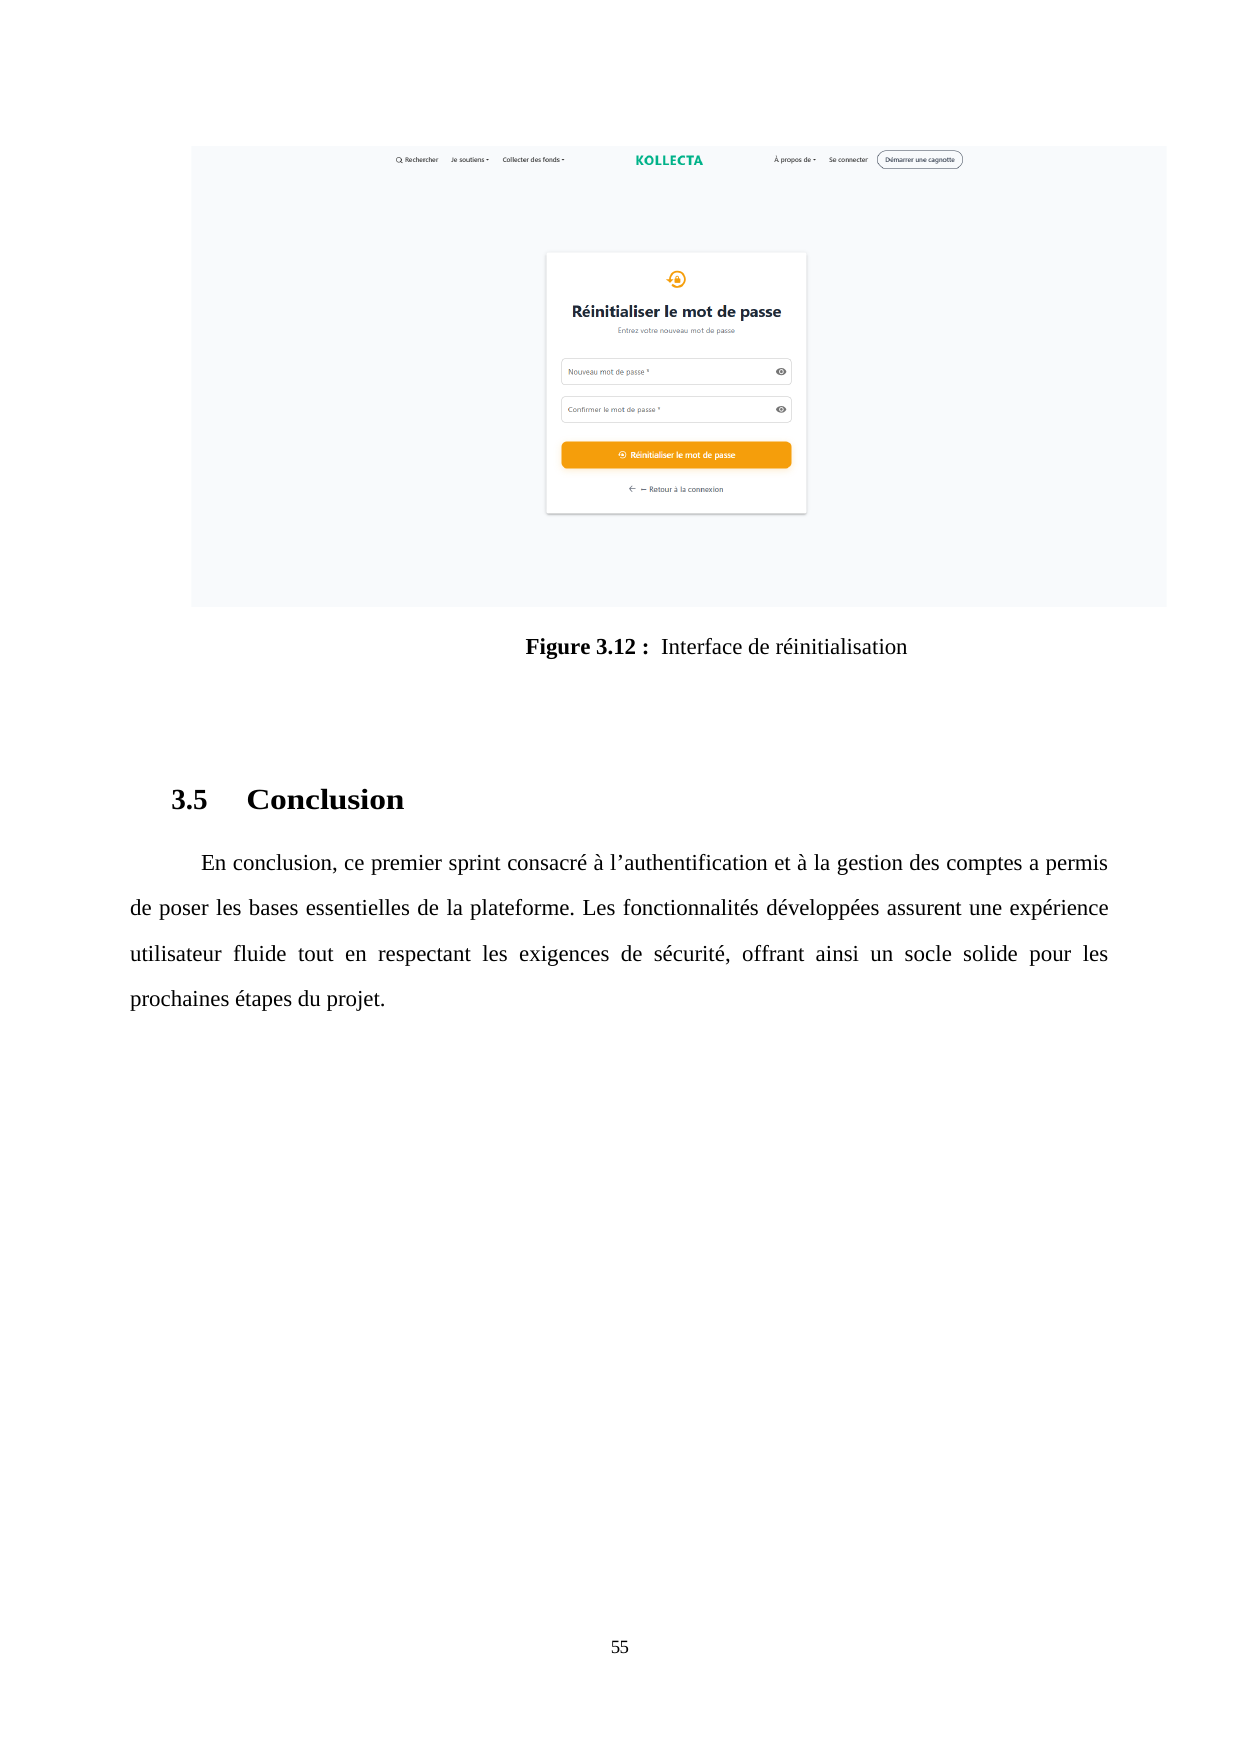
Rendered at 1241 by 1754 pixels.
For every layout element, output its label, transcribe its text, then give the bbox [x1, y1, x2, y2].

subtitle Conclusion [171, 782, 1240, 815]
text Figure 3.12 : Interface de réinitialisation [118, 633, 1240, 659]
text En conclusion, ce premier sprint consacré à l’authentification et à la gestion des comptes a permis de poser les bases essentielles de la plateforme. Les fonctionnalités développées assurent une expérience utilisateur fluide tout en respectant les exigences de sécurité, offrant ainsi un socle solide pour les prochaines étapes du projet. [130, 849, 1111, 1012]
picture [191, 146, 1167, 607]
